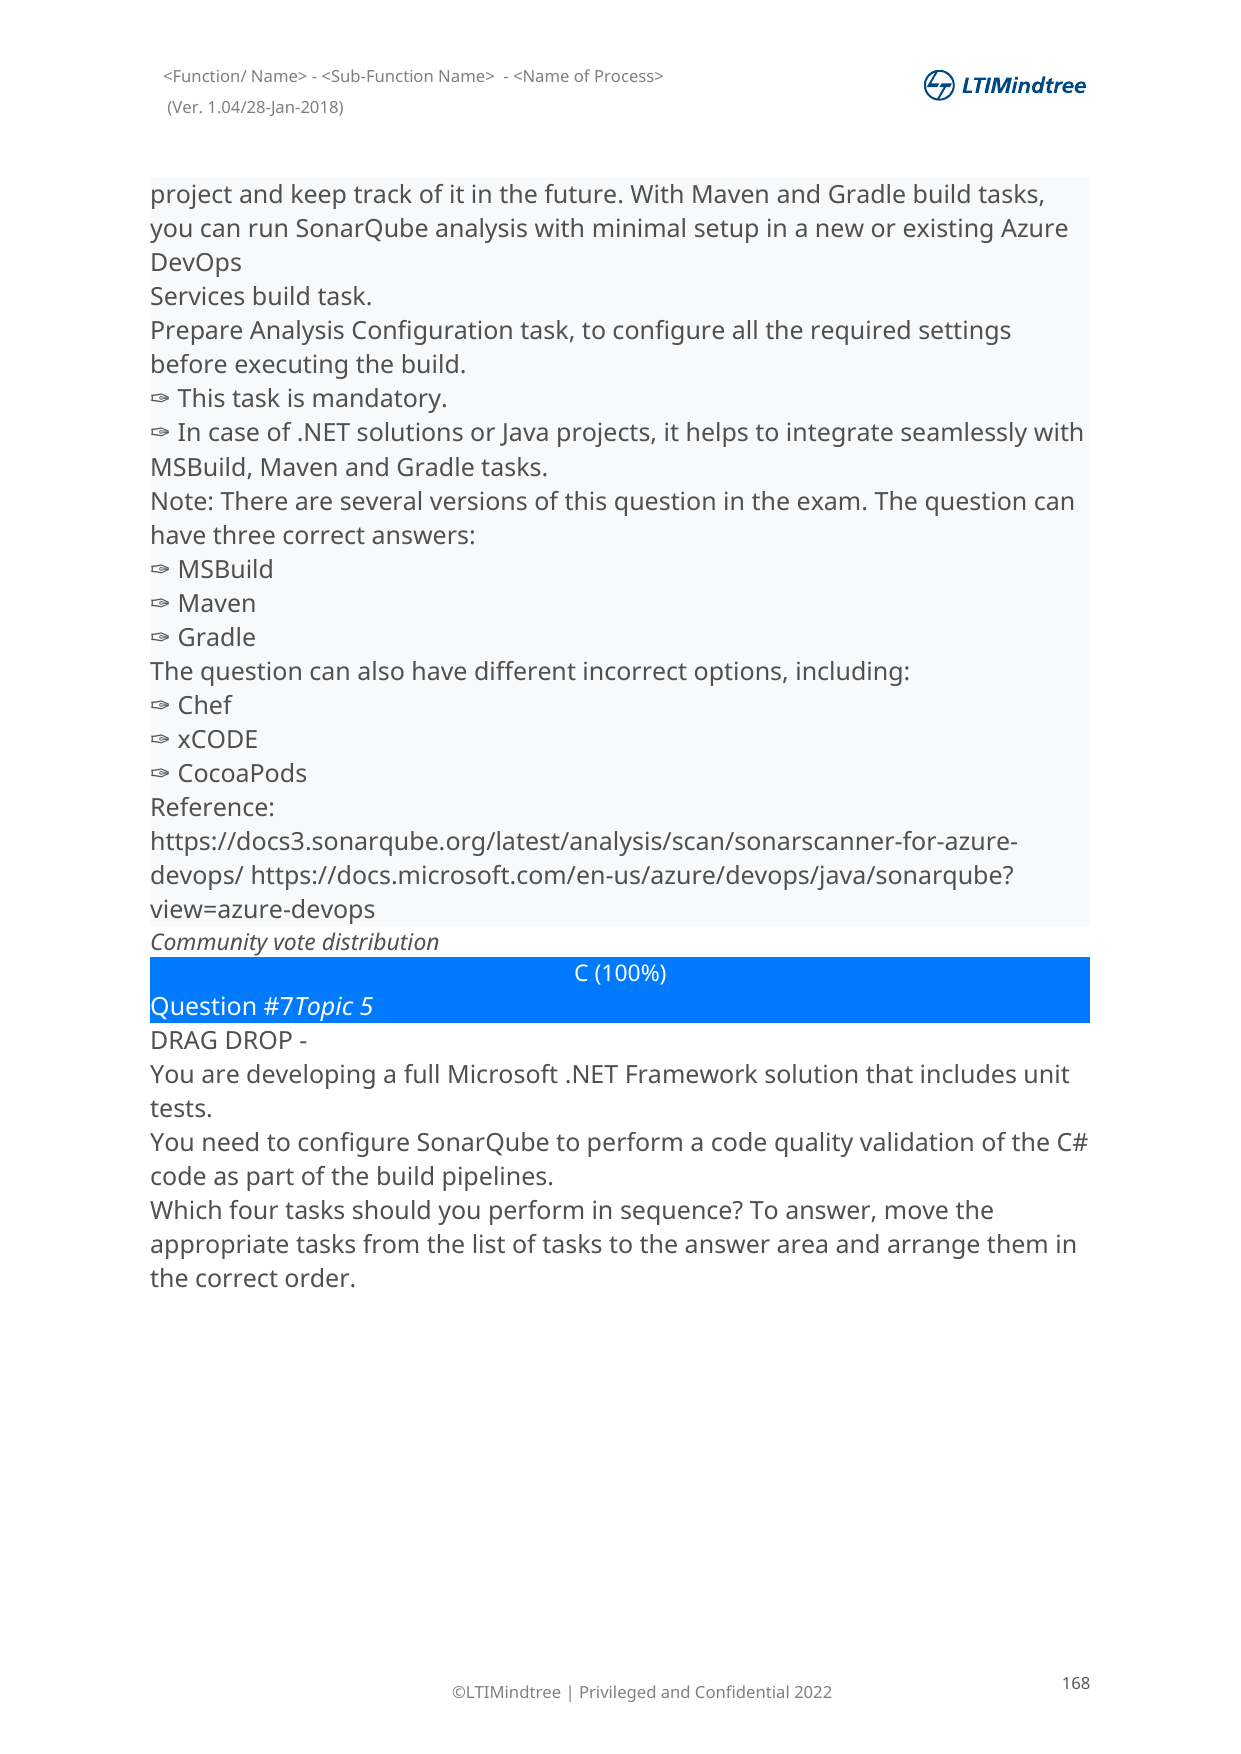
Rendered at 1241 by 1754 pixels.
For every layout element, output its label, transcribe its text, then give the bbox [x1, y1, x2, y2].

text Community vote distribution [150, 926, 1090, 957]
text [150, 177, 1090, 926]
text Question #7Topic 5 [150, 988, 1090, 1023]
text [150, 1023, 1090, 1295]
text C (100%) [150, 957, 1090, 988]
